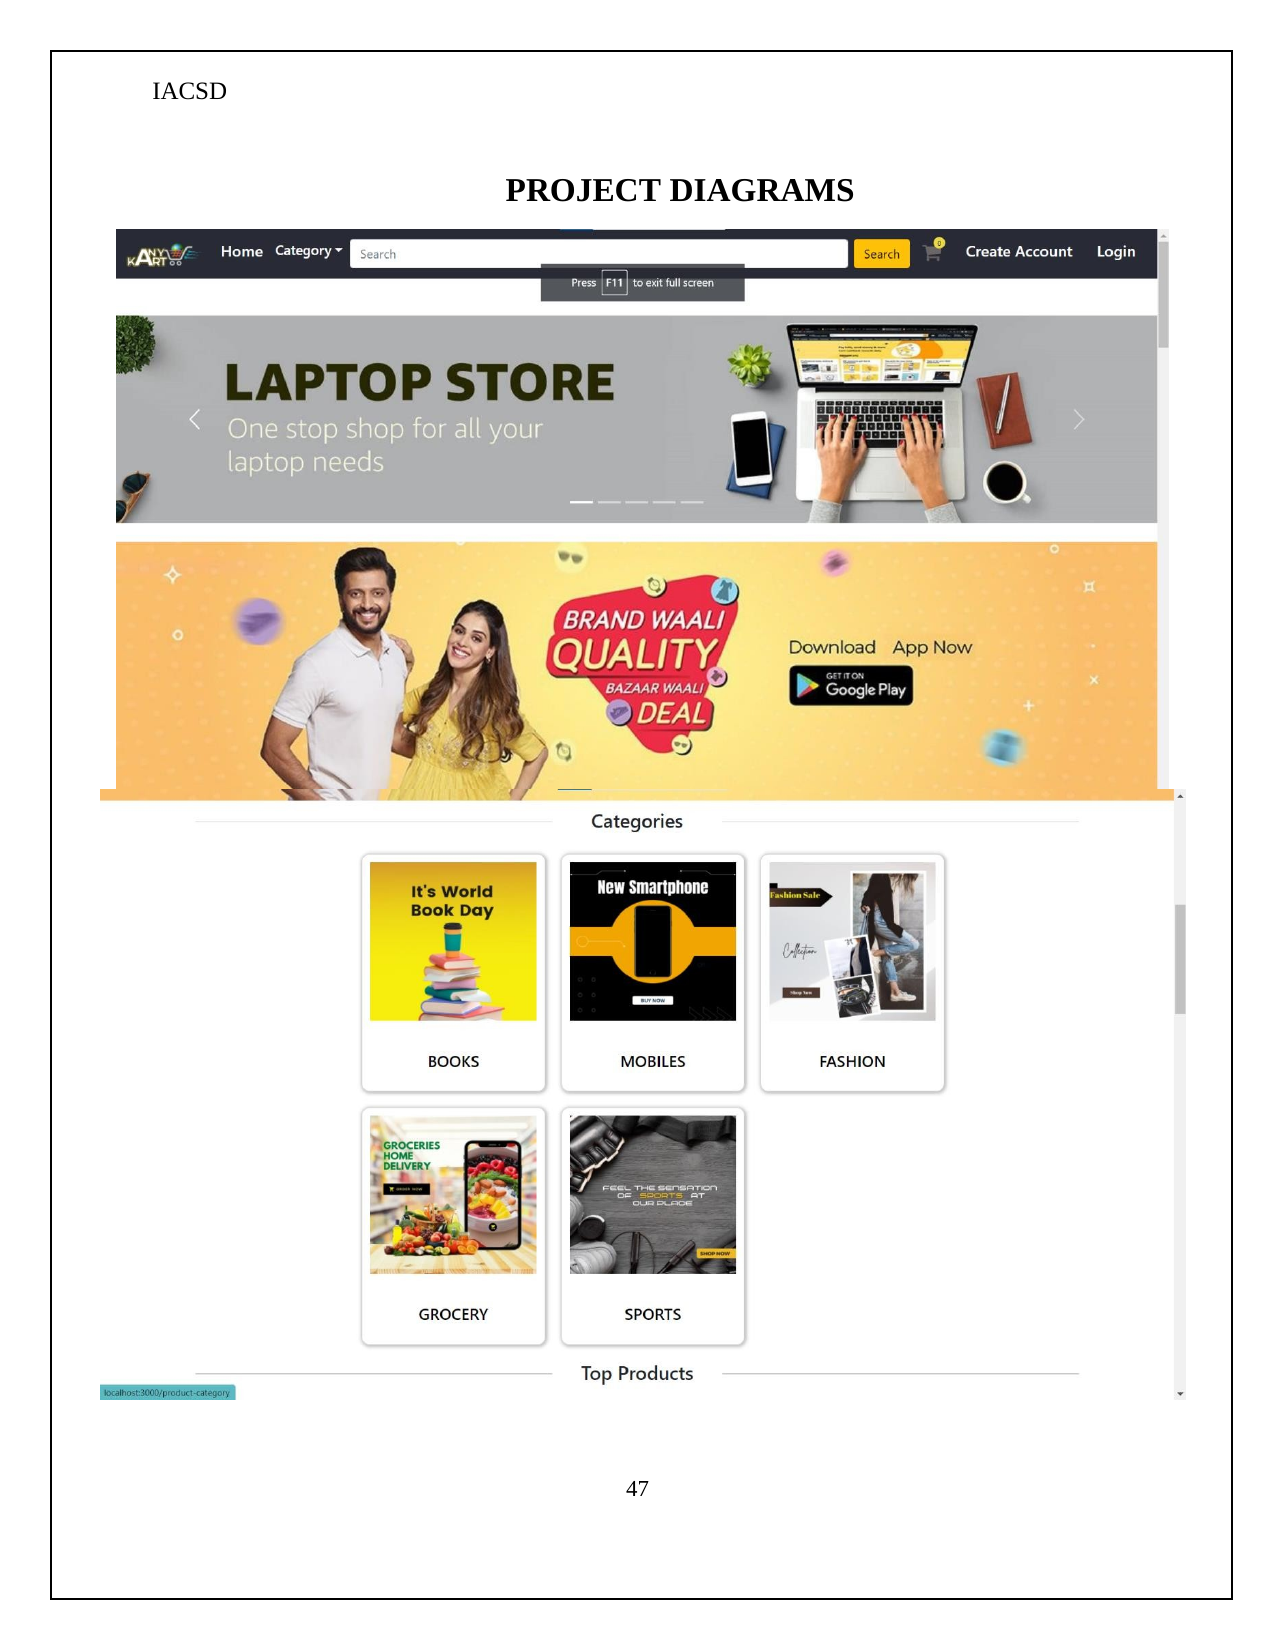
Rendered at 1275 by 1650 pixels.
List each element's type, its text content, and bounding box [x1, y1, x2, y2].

subtitle PROJECT DIAGRAMS [219, 170, 1141, 209]
picture [100, 229, 1186, 1400]
